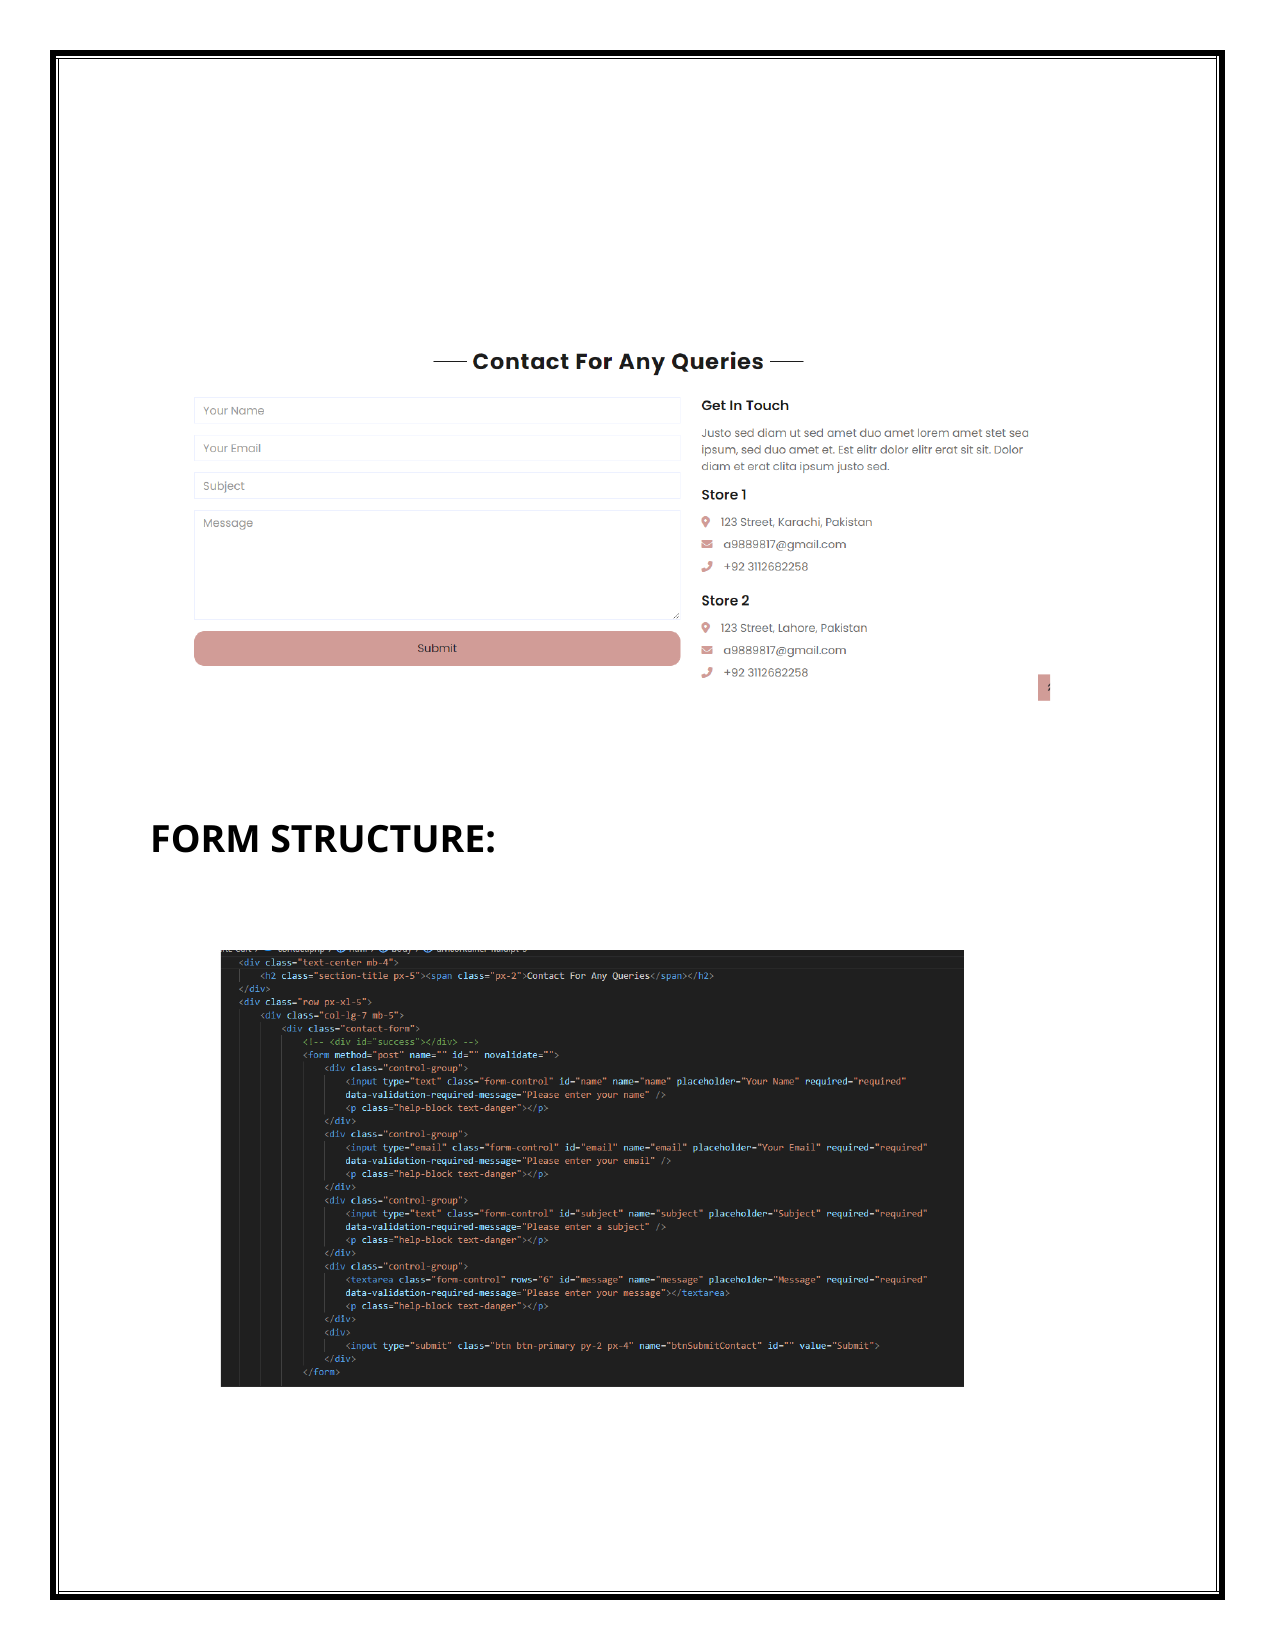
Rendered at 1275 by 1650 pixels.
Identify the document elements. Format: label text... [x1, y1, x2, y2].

picture [150, 300, 1050, 716]
text FORM STRUCTURE: [150, 812, 1125, 863]
picture [220, 950, 964, 1387]
